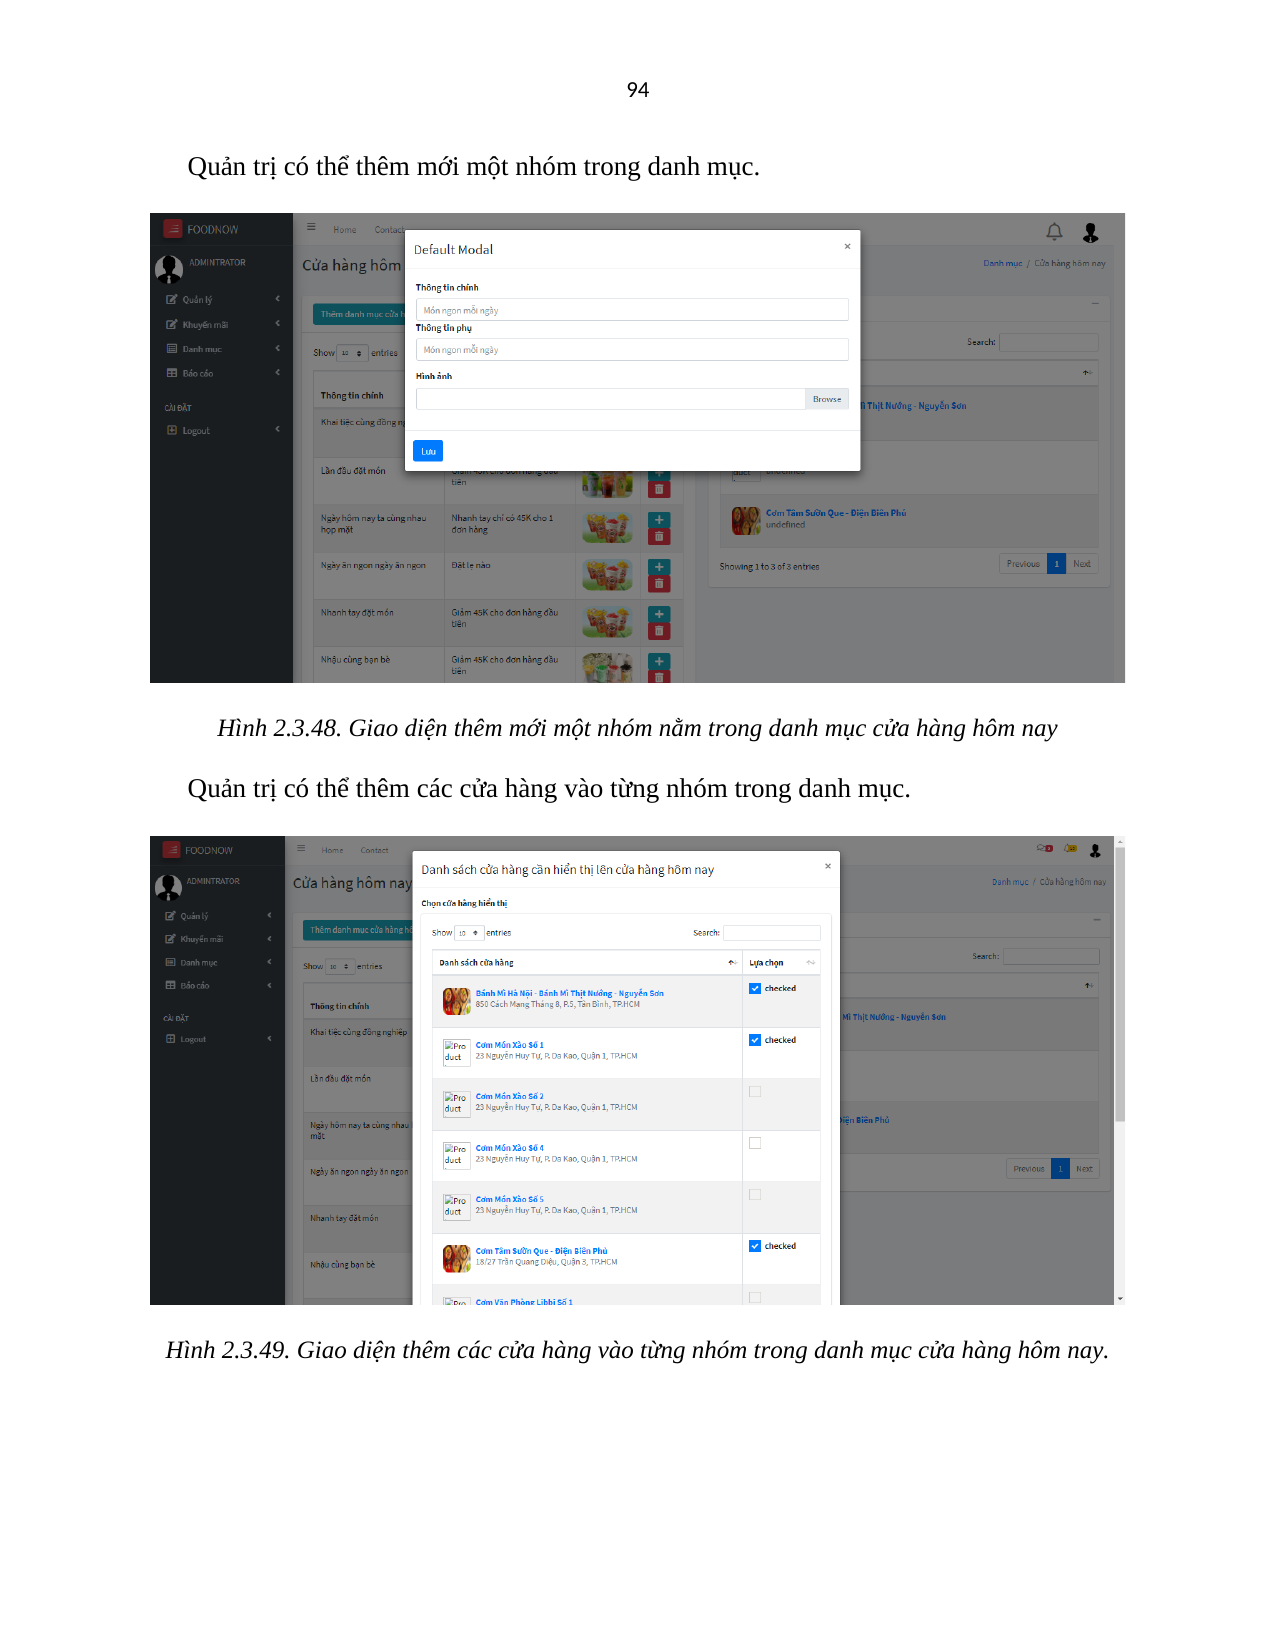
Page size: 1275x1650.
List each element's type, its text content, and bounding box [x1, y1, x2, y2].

picture [150, 213, 1125, 683]
list Hình 2.3.49. Giao diện thêm các cửa hàng vào từng nhóm trong danh mục cửa hàng hôm nay. [150, 1335, 1125, 1364]
text Quản trị có thể thêm mới một nhóm trong danh mục. [150, 150, 1125, 181]
picture [150, 836, 1125, 1305]
list Hình 2.3.48. Giao diện thêm mới một nhóm nằm trong danh mục cửa hàng hôm nay [150, 713, 1125, 742]
text Quản trị có thể thêm các cửa hàng vào từng nhóm trong danh mục. [150, 773, 1125, 804]
